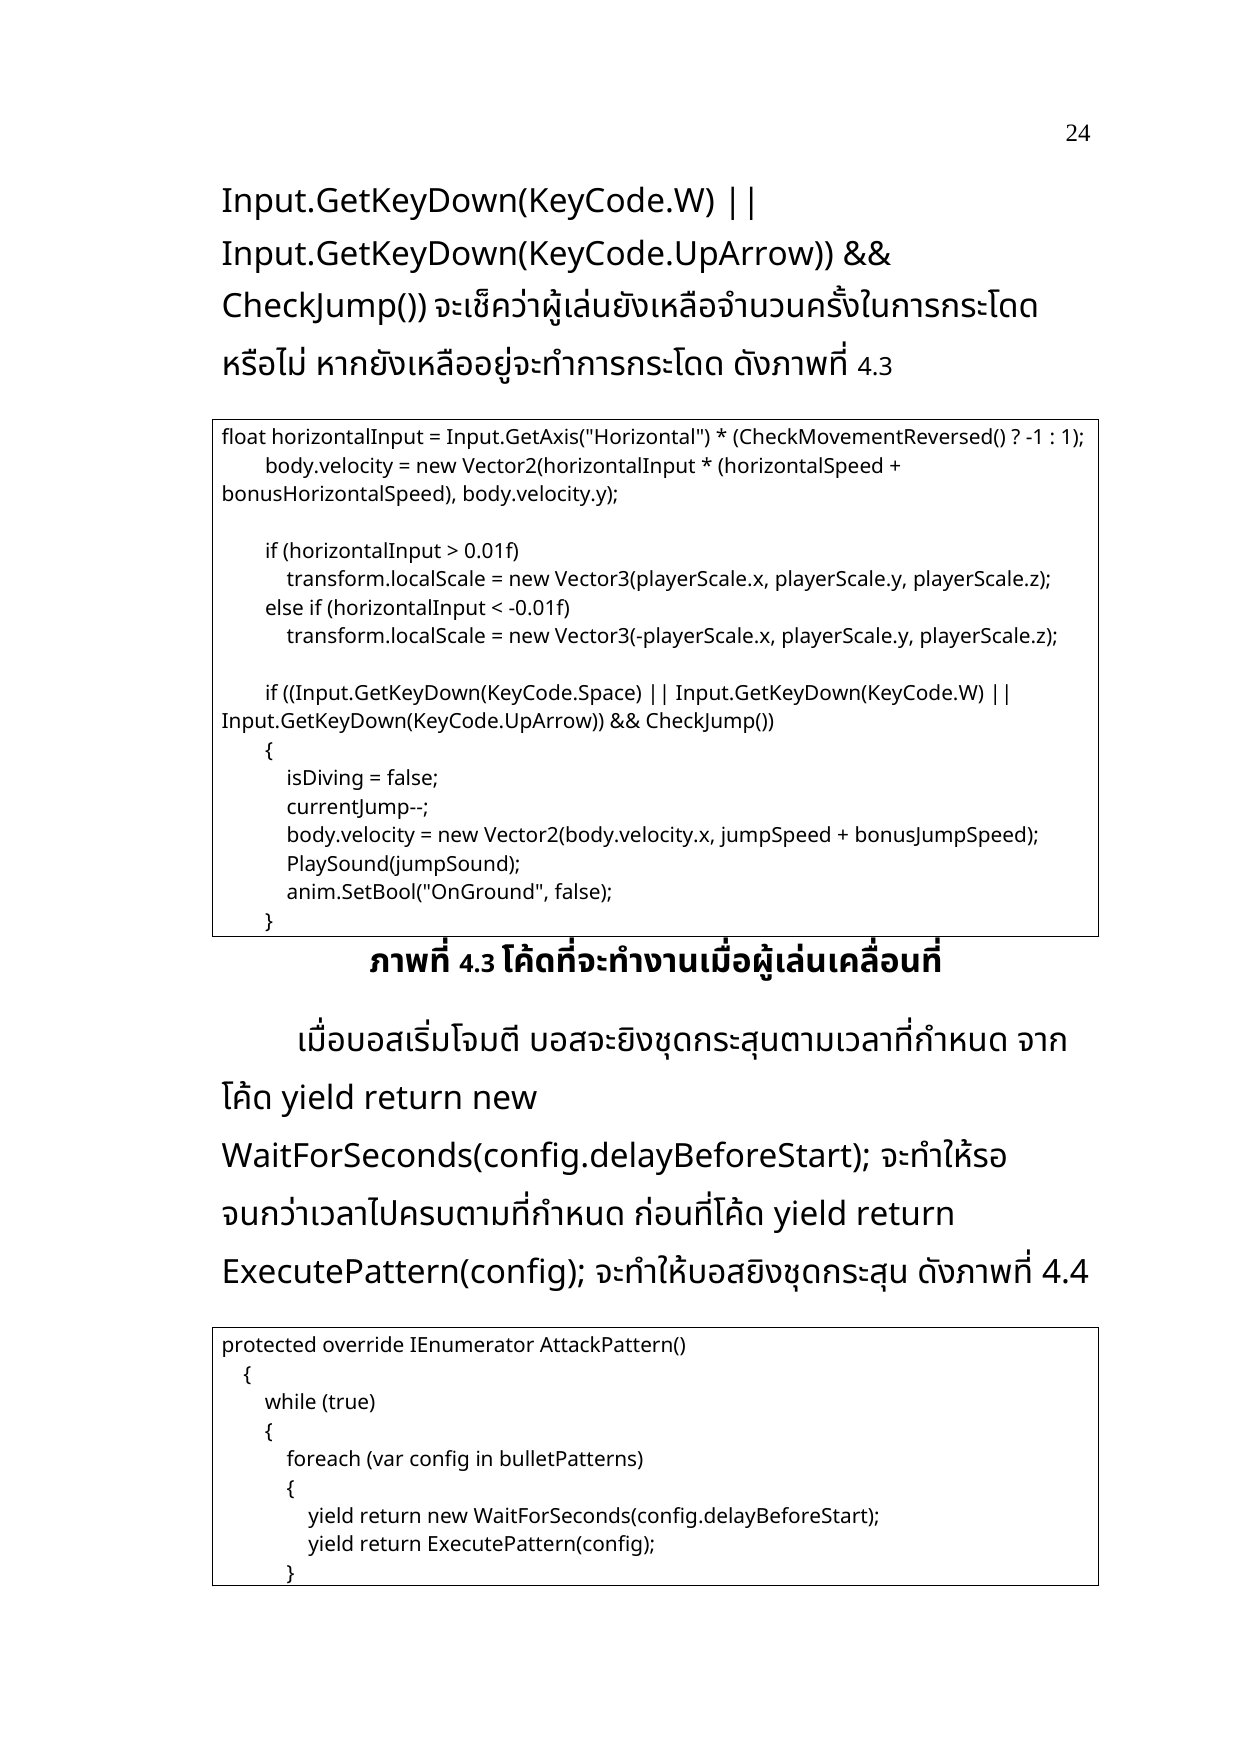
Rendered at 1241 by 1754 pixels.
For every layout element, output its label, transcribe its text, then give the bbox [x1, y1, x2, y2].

text ภาพที่ 4.3 โค้ดที่จะทำงานเมื่อผู้เล่นเคลื่อนที่ [221, 937, 1090, 988]
text transform.localScale = new Vector3(-playerScale.x, playerScale.y, playerScale.z); [221, 621, 1090, 650]
text { [221, 1359, 1090, 1387]
text } [213, 903, 1098, 936]
text { [221, 735, 1090, 763]
text PlaySound(jumpSound); [221, 849, 1090, 877]
text if (horizontalInput > 0.01f) [221, 536, 1090, 564]
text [221, 177, 1090, 391]
text body.velocity = new Vector2(horizontalInput * (horizontalSpeed + bonusHorizontalSpeed), body.velocity.y); [221, 451, 1090, 508]
text if ((Input.GetKeyDown(KeyCode.Space) || Input.GetKeyDown(KeyCode.W) || Input.GetKeyDown(KeyCode.UpArrow)) && CheckJump()) [221, 678, 1090, 735]
text { [221, 1416, 1090, 1444]
text float horizontalInput = Input.GetAxis("Horizontal") * (CheckMovementReversed() ? -1 : 1); [213, 420, 1098, 451]
text yield return ExecutePattern(config); [221, 1529, 1090, 1558]
text protected override IEnumerator AttackPattern() [213, 1328, 1098, 1359]
text body.velocity = new Vector2(body.velocity.x, jumpSpeed + bonusJumpSpeed); [221, 820, 1090, 849]
text } [221, 1558, 1090, 1585]
text else if (horizontalInput < -0.01f) [221, 593, 1090, 621]
text anim.SetBool("OnGround", false); [221, 877, 1090, 903]
text เมื่อบอสเริ่มโจมตี บอสจะยิงชุดกระสุนตามเวลาที่กำหนด จากโค้ด yield return new WaitForSeconds(config.delayBeforeStart); จะทำให้รอจนกว่าเวลาไปครบตามที่กำหนด ก่อนที่โค้ด yield return ExecutePattern(config); จะทำให้บอสยิงชุดกระสุน ดังภาพที่ 4.4 [221, 1016, 1090, 1299]
text transform.localScale = new Vector3(playerScale.x, playerScale.y, playerScale.z); [221, 564, 1090, 593]
text currentJump--; [221, 792, 1090, 820]
text { [221, 1473, 1090, 1501]
text isDiving = false; [221, 763, 1090, 792]
text while (true) [221, 1387, 1090, 1416]
text yield return new WaitForSeconds(config.delayBeforeStart); [221, 1501, 1090, 1529]
text foreach (var config in bulletPatterns) [221, 1444, 1090, 1473]
